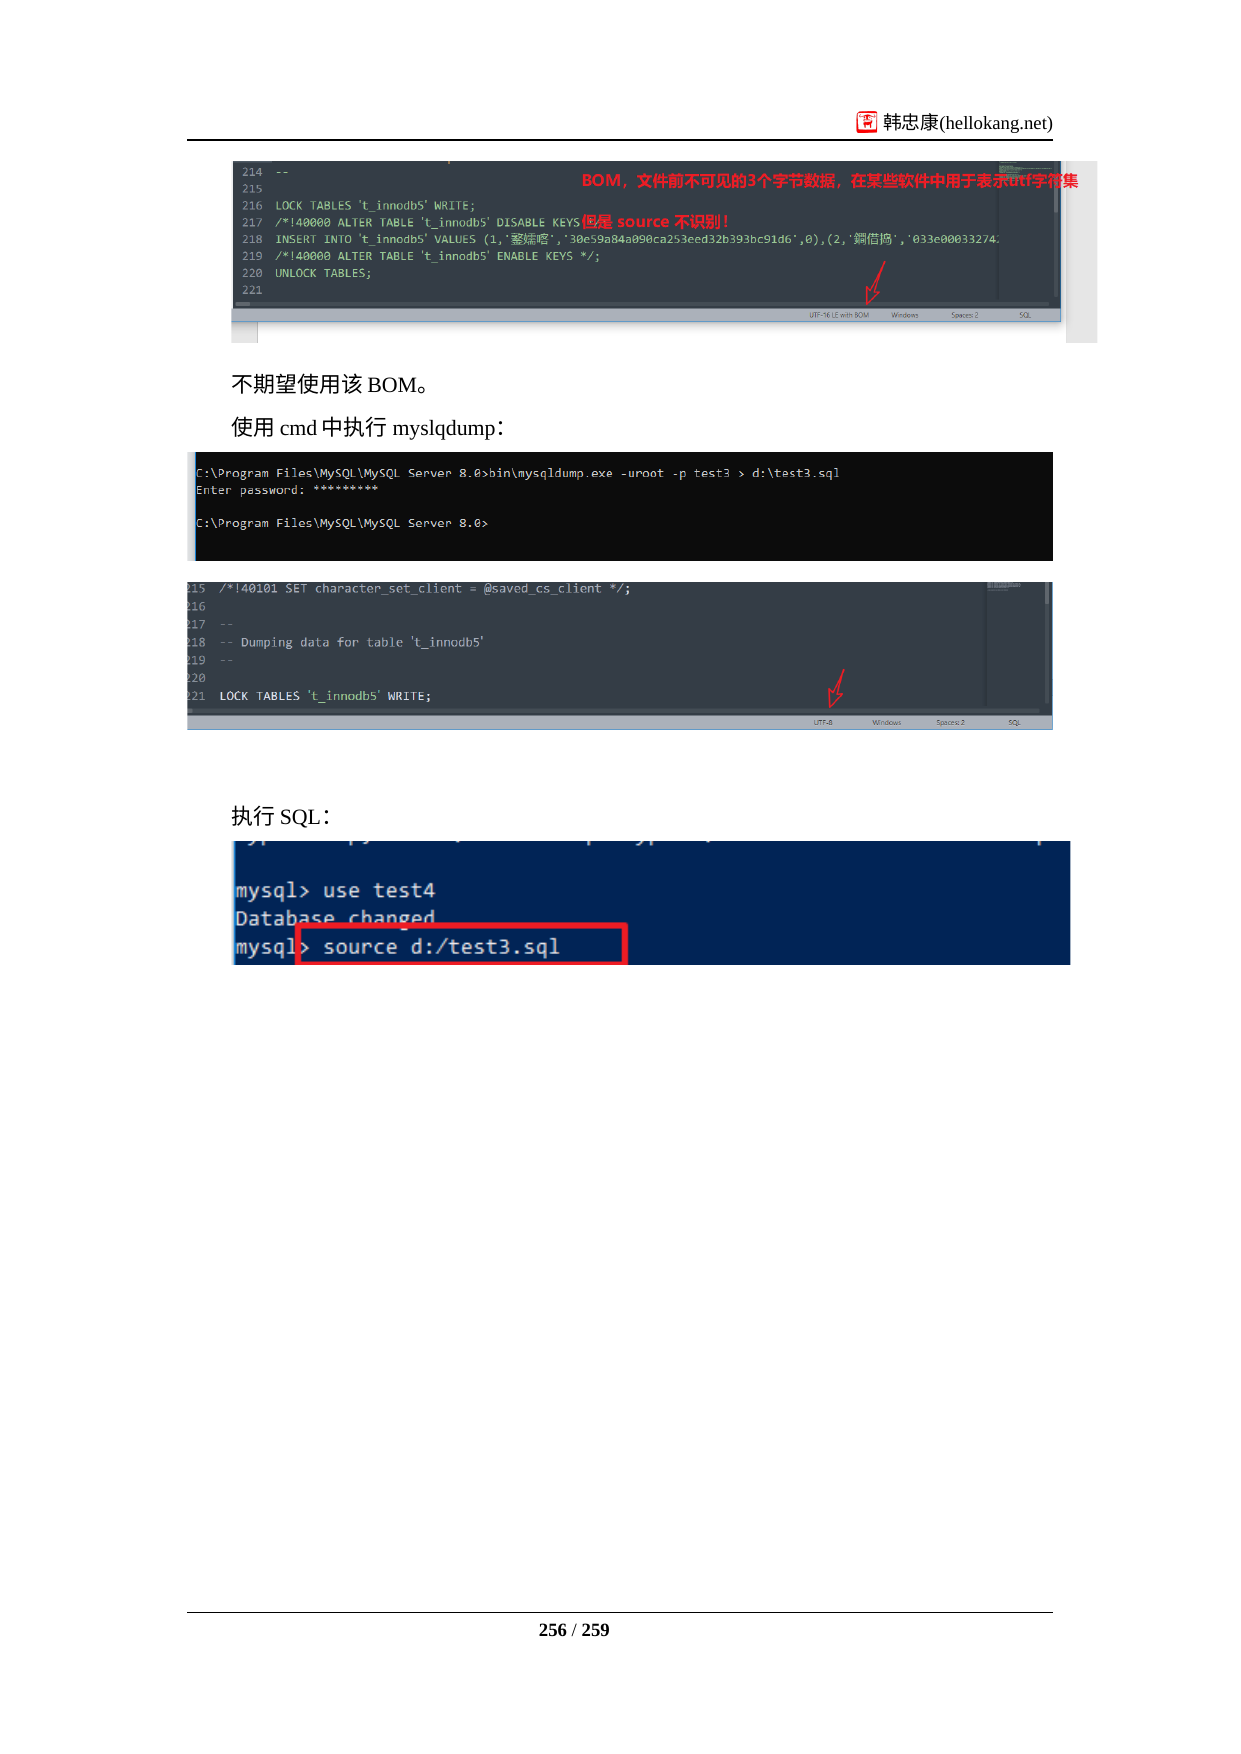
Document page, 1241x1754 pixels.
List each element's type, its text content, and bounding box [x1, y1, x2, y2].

text 执行SQL： [187, 798, 1053, 831]
text 不期望使用该BOM。 [187, 367, 1053, 399]
picture [187, 452, 1053, 561]
picture [231, 841, 1071, 965]
text 使用cmd中执行 myslqdump： [187, 409, 1053, 442]
picture [856, 111, 878, 133]
picture [187, 582, 1053, 730]
picture [231, 161, 1098, 343]
